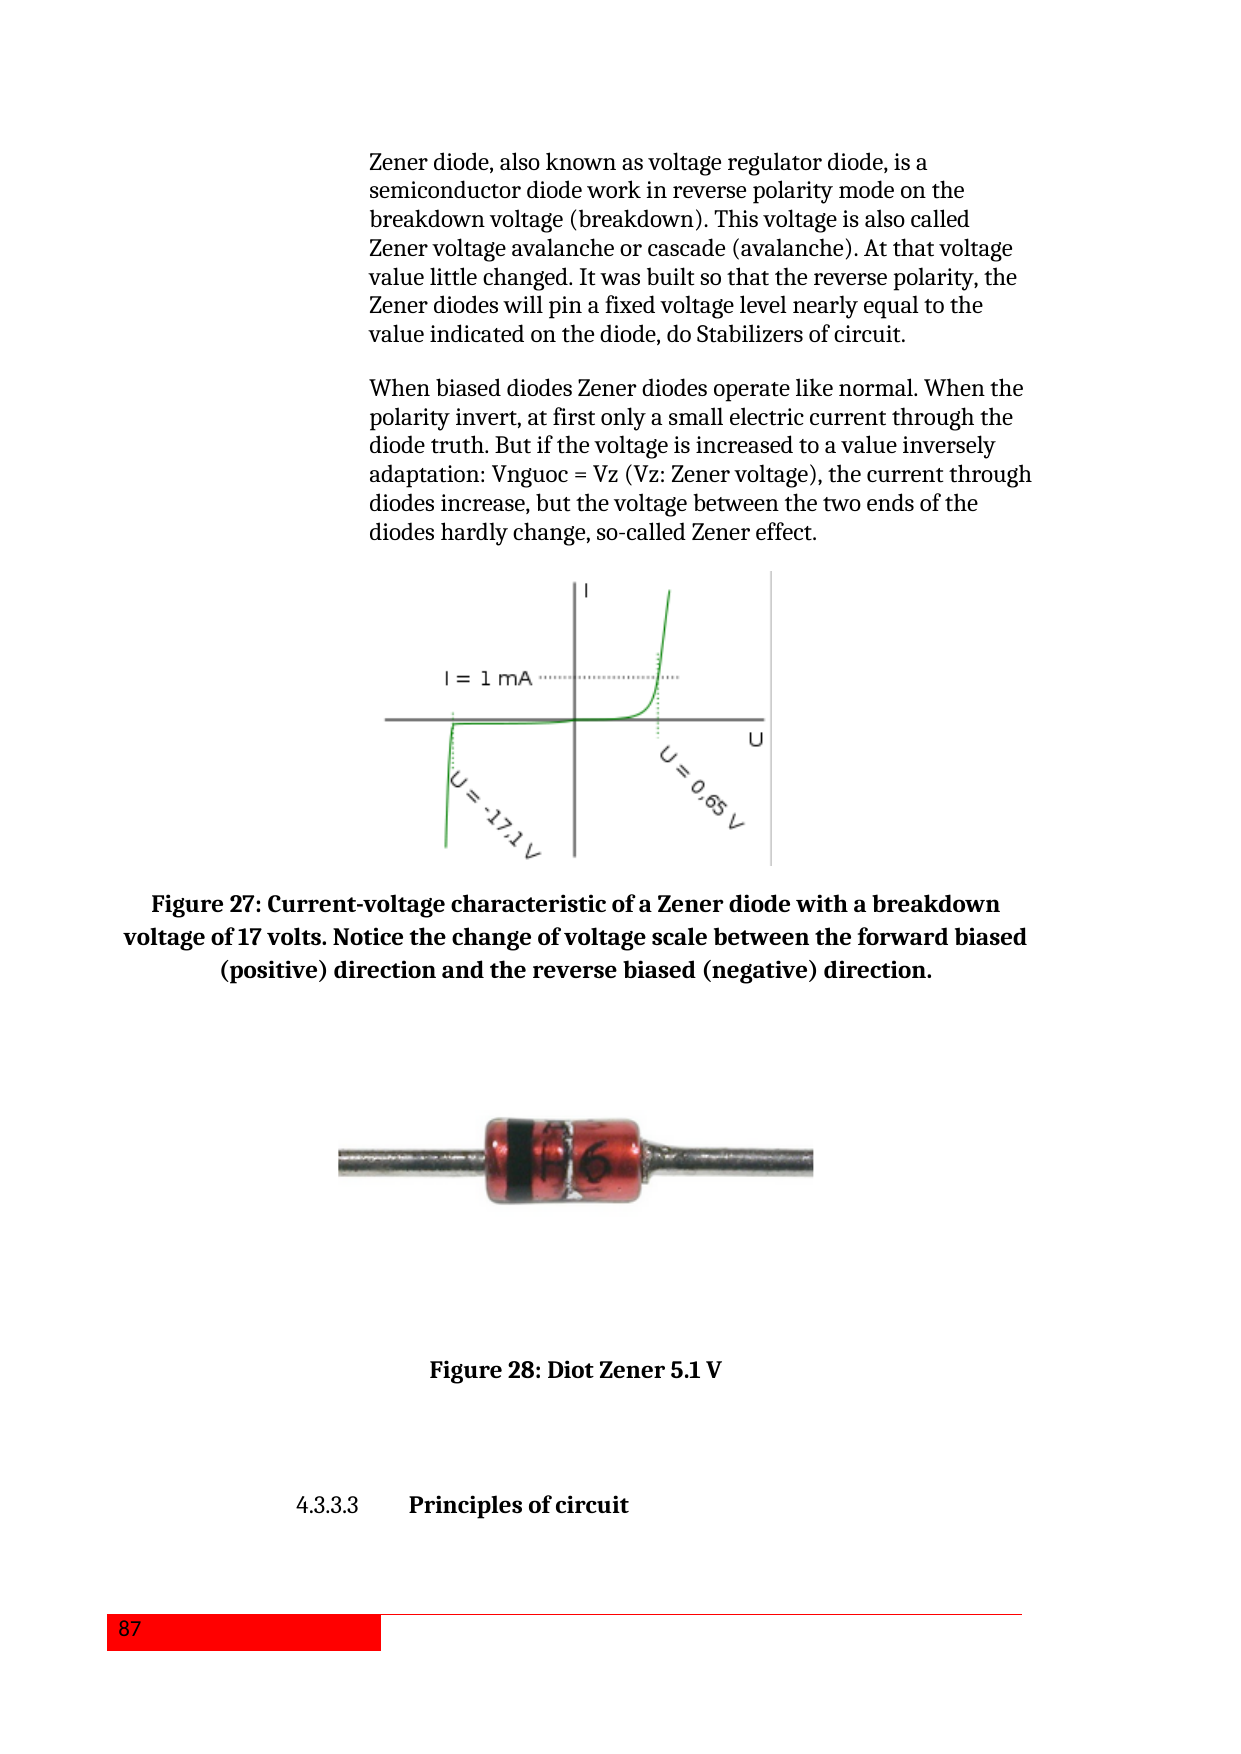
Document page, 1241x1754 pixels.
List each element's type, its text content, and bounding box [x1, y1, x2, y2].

subtitle Principles of circuit [296, 1491, 1033, 1520]
text Figure 28: Diot Zener 5.1 V [118, 1356, 1033, 1385]
text Zener diode, also known as voltage regulator diode, is a semiconductor diode work in reverse polarity mode on the breakdown voltage (breakdown). This voltage is also called Zener voltage avalanche or cascade (avalanche). At that voltage value little changed. It was built so that the reverse polarity, the Zener diodes will pin a fixed voltage level nearly equal to the value indicated on the diode, do Stabilizers of circuit. [369, 148, 1033, 349]
picture [379, 571, 772, 866]
picture [338, 989, 814, 1332]
text Figure 27: Current-voltage characteristic of a Zener diode with a breakdown voltage of 17 volts. Notice the change of voltage scale between the forward biased (positive) direction and the reverse biased (negative) direction. [118, 890, 1033, 985]
text When biased diodes Zener diodes operate like normal. When the polarity invert, at first only a small electric current through the diode truth. But if the voltage is increased to a value inversely adaptation: Vnguoc = Vz (Vz: Zener voltage), the current through diodes increase, but the voltage between the two ends of the diodes hardly change, so-called Zener effect. [369, 374, 1033, 546]
